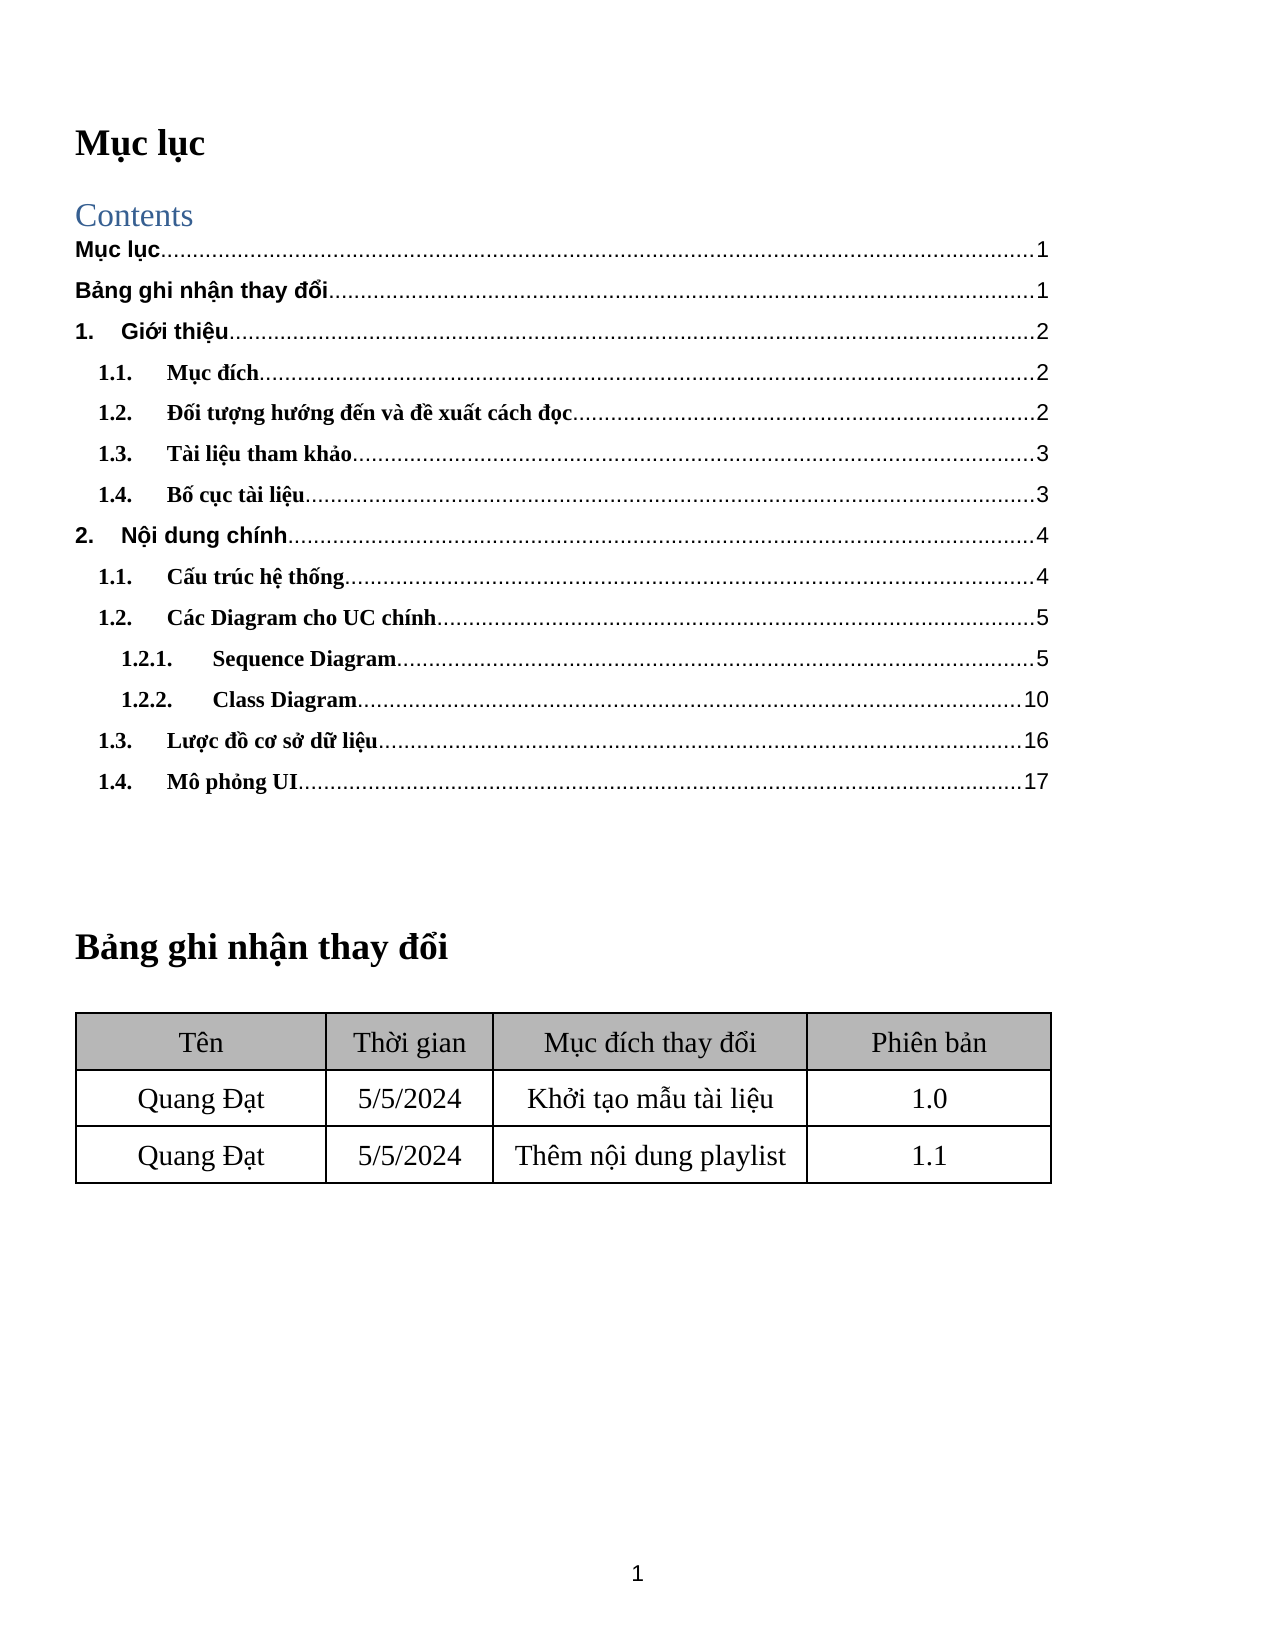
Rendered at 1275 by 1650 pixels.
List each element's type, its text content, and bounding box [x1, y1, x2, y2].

table_header Thời gian [327, 1014, 492, 1069]
table_cell 5/5/2024 [327, 1071, 492, 1125]
subtitle Bảng ghi nhận thay đổi [75, 924, 1200, 967]
table_cell Quang Đạt [77, 1127, 325, 1182]
table_header Tên [77, 1014, 325, 1069]
table_header Mục đích thay đổi [494, 1014, 806, 1069]
table_header Phiên bản [808, 1014, 1050, 1069]
table_cell 1.0 [808, 1071, 1050, 1125]
table_cell Quang Đạt [77, 1071, 325, 1125]
table_cell Thêm nội dung playlist [494, 1127, 806, 1182]
table_cell 1.1 [808, 1127, 1050, 1182]
subtitle Mục lục [75, 120, 1200, 163]
table_cell 5/5/2024 [327, 1127, 492, 1182]
table_cell Khởi tạo mẫu tài liệu [494, 1071, 806, 1125]
